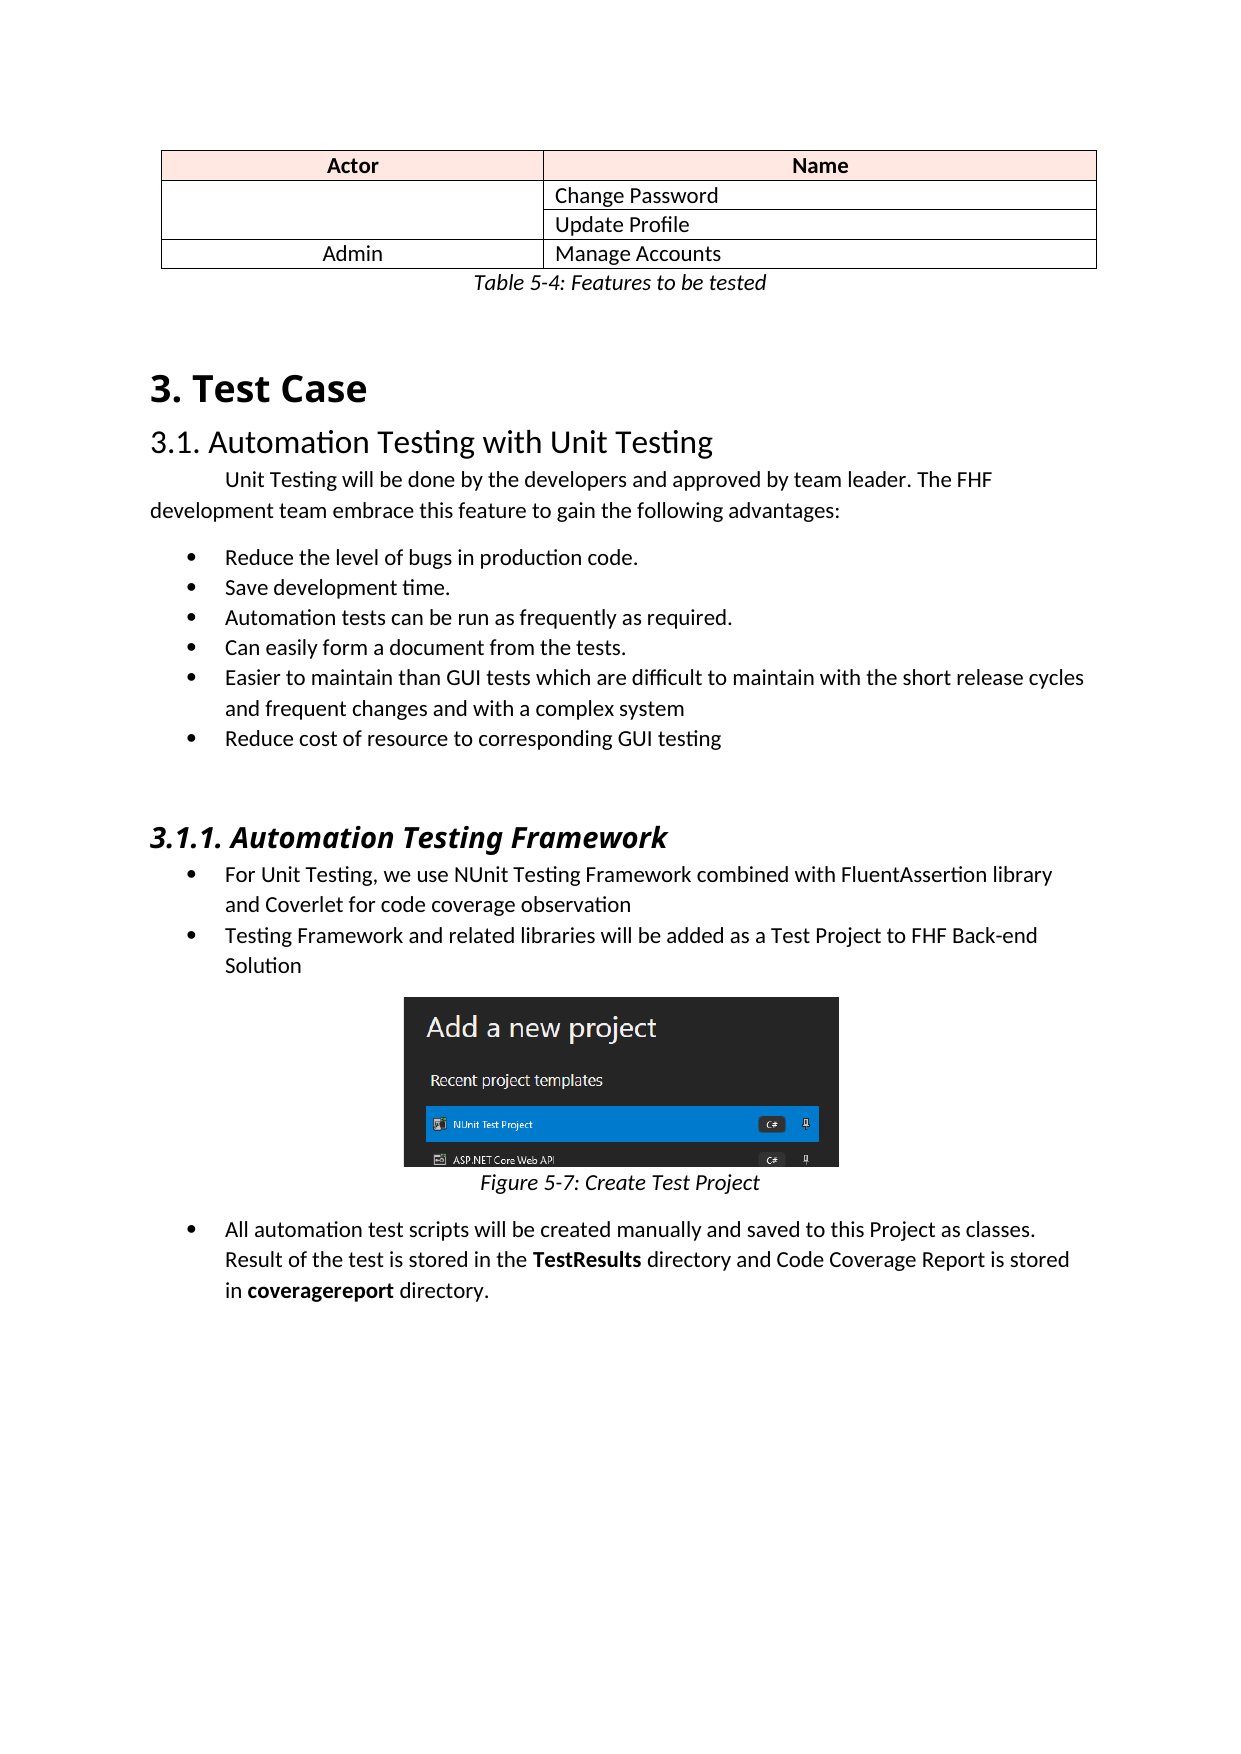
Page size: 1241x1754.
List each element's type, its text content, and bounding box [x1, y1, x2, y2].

list Reduce cost of resource to corresponding GUI testing [187, 724, 1093, 752]
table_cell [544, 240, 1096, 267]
list Automation tests can be run as frequently as required. [187, 603, 1093, 631]
list Easier to maintain than GUI tests which are difficult to maintain with the short release cycles and frequent changes and with a complex system [187, 663, 1093, 722]
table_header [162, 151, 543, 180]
subtitle 3.1. Automation Testing with Unit Testing [150, 422, 1093, 462]
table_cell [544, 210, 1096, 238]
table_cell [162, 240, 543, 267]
list Save development time. [187, 573, 1093, 601]
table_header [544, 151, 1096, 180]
list All automation test scripts will be created manually and saved to this Project as classes. Result of the test is stored in the TestResults directory and Code Coverage Report is stored in coveragereport directory. [187, 1215, 1093, 1304]
subtitle 3. Test Case [150, 362, 1093, 413]
picture [403, 997, 839, 1167]
list For Unit Testing, we use NUnit Testing Framework combined with FluentAssertion library and Coverlet for code coverage observation [187, 860, 1093, 919]
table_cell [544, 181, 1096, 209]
list Reduce the level of bugs in production code. [187, 543, 1093, 571]
text Table 5-4: Features to be tested [150, 268, 1093, 297]
list Can easily form a document from the tests. [187, 633, 1093, 661]
list Testing Framework and related libraries will be added as a Test Project to FHF Back-end Solution [187, 921, 1093, 979]
text Unit Testing will be done by the developers and approved by team leader. The FHF development team embrace this feature to gain the following advantages: [150, 466, 1093, 524]
subtitle 3.1.1. Automation Testing Framework [150, 818, 1093, 857]
